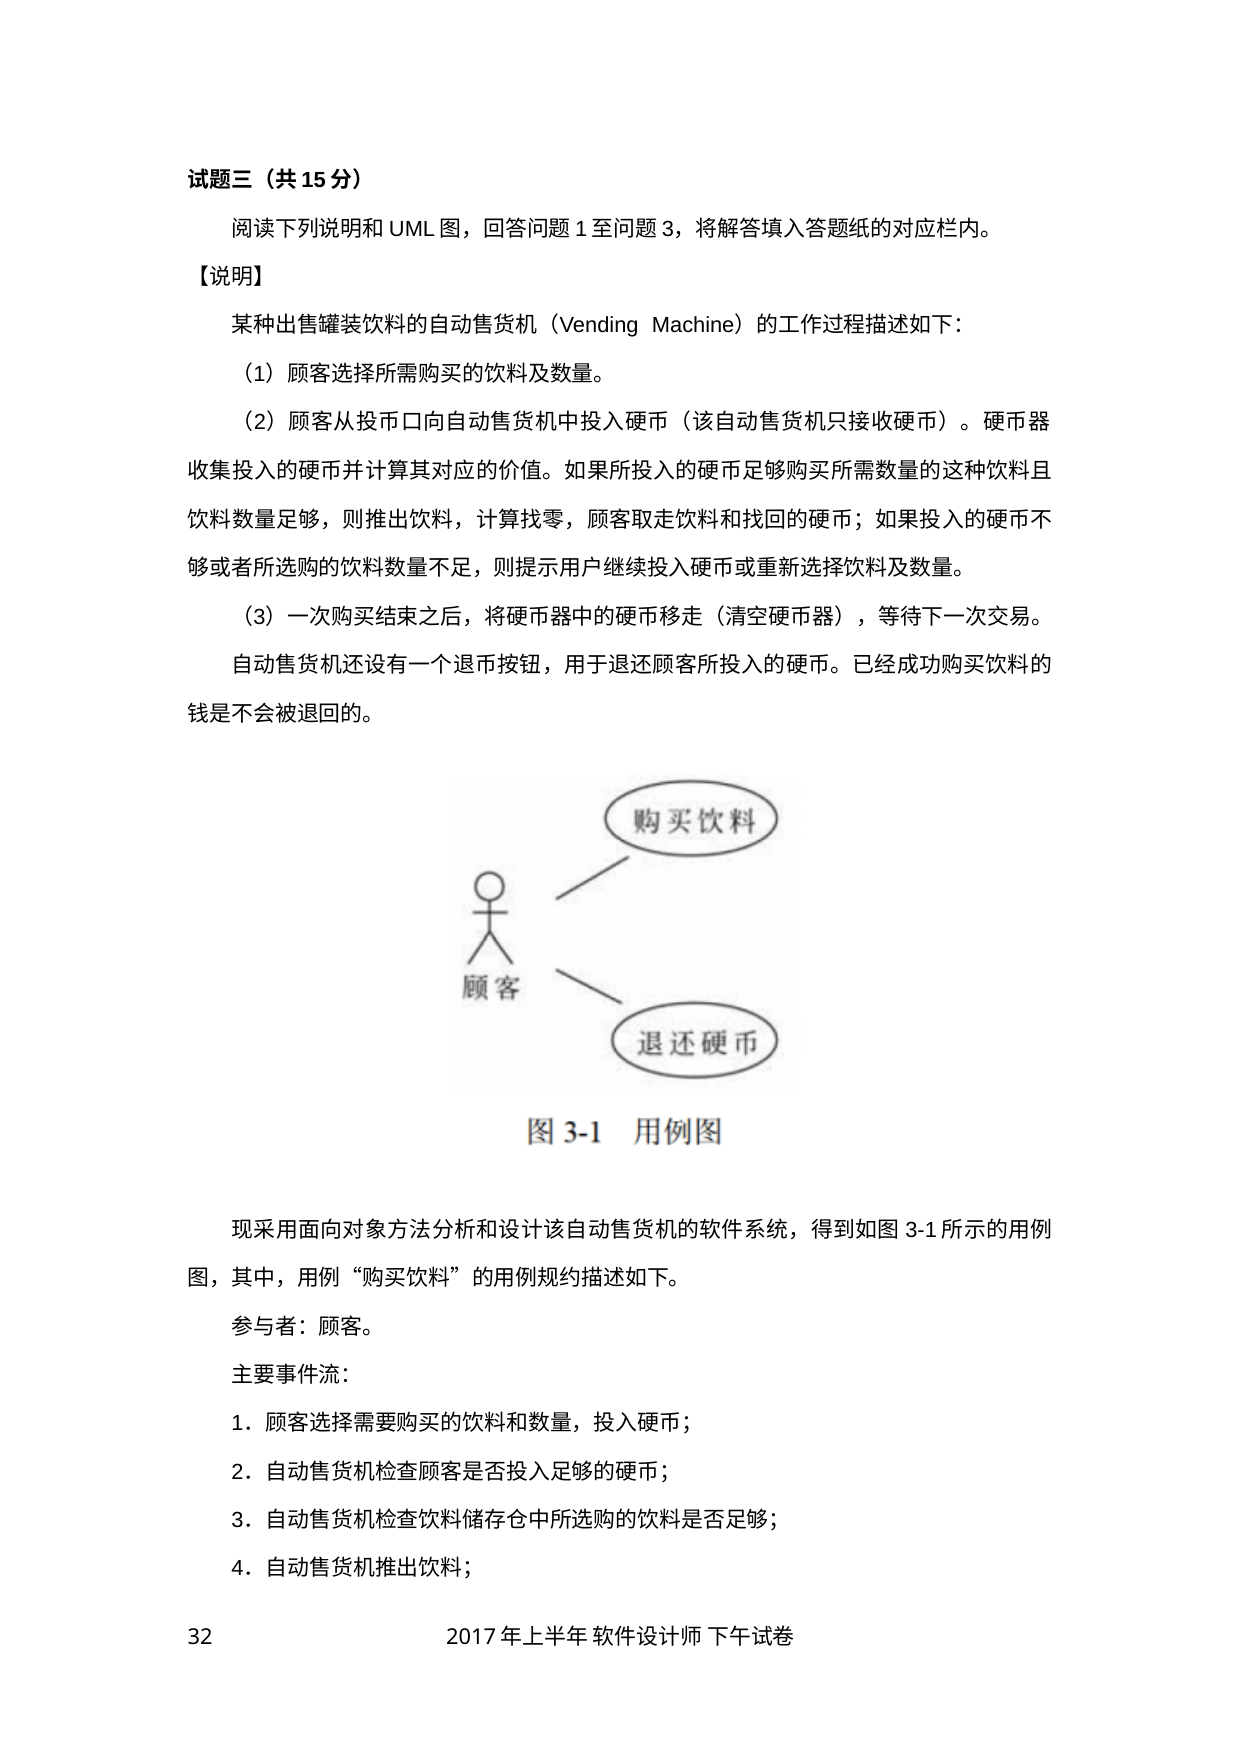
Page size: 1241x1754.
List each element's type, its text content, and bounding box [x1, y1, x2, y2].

text 4．自动售货机推出饮料； [187, 1550, 1053, 1582]
text 参与者：顾客。 [187, 1308, 1053, 1341]
text 3．自动售货机检查饮料储存仓中所选购的饮料是否足够； [187, 1502, 1053, 1534]
text 某种出售罐装饮料的自动售货机（Vending Machine）的工作过程描述如下： [187, 307, 1053, 339]
text （3）一次购买结束之后，将硬币器中的硬币移走（清空硬币器），等待下一次交易。 [187, 598, 1053, 631]
text 现采用面向对象方法分析和设计该自动售货机的软件系统，得到如图3-1所示的用例图，其中，用例“购买饮料”的用例规约描述如下。 [187, 1211, 1053, 1292]
text 1．顾客选择需要购买的饮料和数量，投入硬币； [187, 1405, 1053, 1437]
text 阅读下列说明和UML图，回答问题1至问题3，将解答填入答题纸的对应栏内。 [187, 210, 1053, 243]
text （2）顾客从投币口向自动售货机中投入硬币（该自动售货机只接收硬币）。硬币器收集投入的硬币并计算其对应的价值。如果所投入的硬币足够购买所需数量的这种饮料且饮料数量足够，则推出饮料，计算找零，顾客取走饮料和找回的硬币；如果投入的硬币不够或者所选购的饮料数量不足，则提示用户继续投入硬币或重新选择饮料及数量。 [187, 404, 1053, 582]
text 主要事件流： [187, 1357, 1053, 1389]
picture [413, 743, 828, 1181]
text 2．自动售货机检查顾客是否投入足够的硬币； [187, 1453, 1053, 1486]
text 自动售货机还设有一个退币按钮，用于退还顾客所投入的硬币。已经成功购买饮料的钱是不会被退回的。 [187, 647, 1053, 728]
text 【说明】 [187, 259, 1053, 291]
text （1）顾客选择所需购买的饮料及数量。 [187, 355, 1053, 388]
text 试题三（共15分） [187, 162, 1053, 194]
